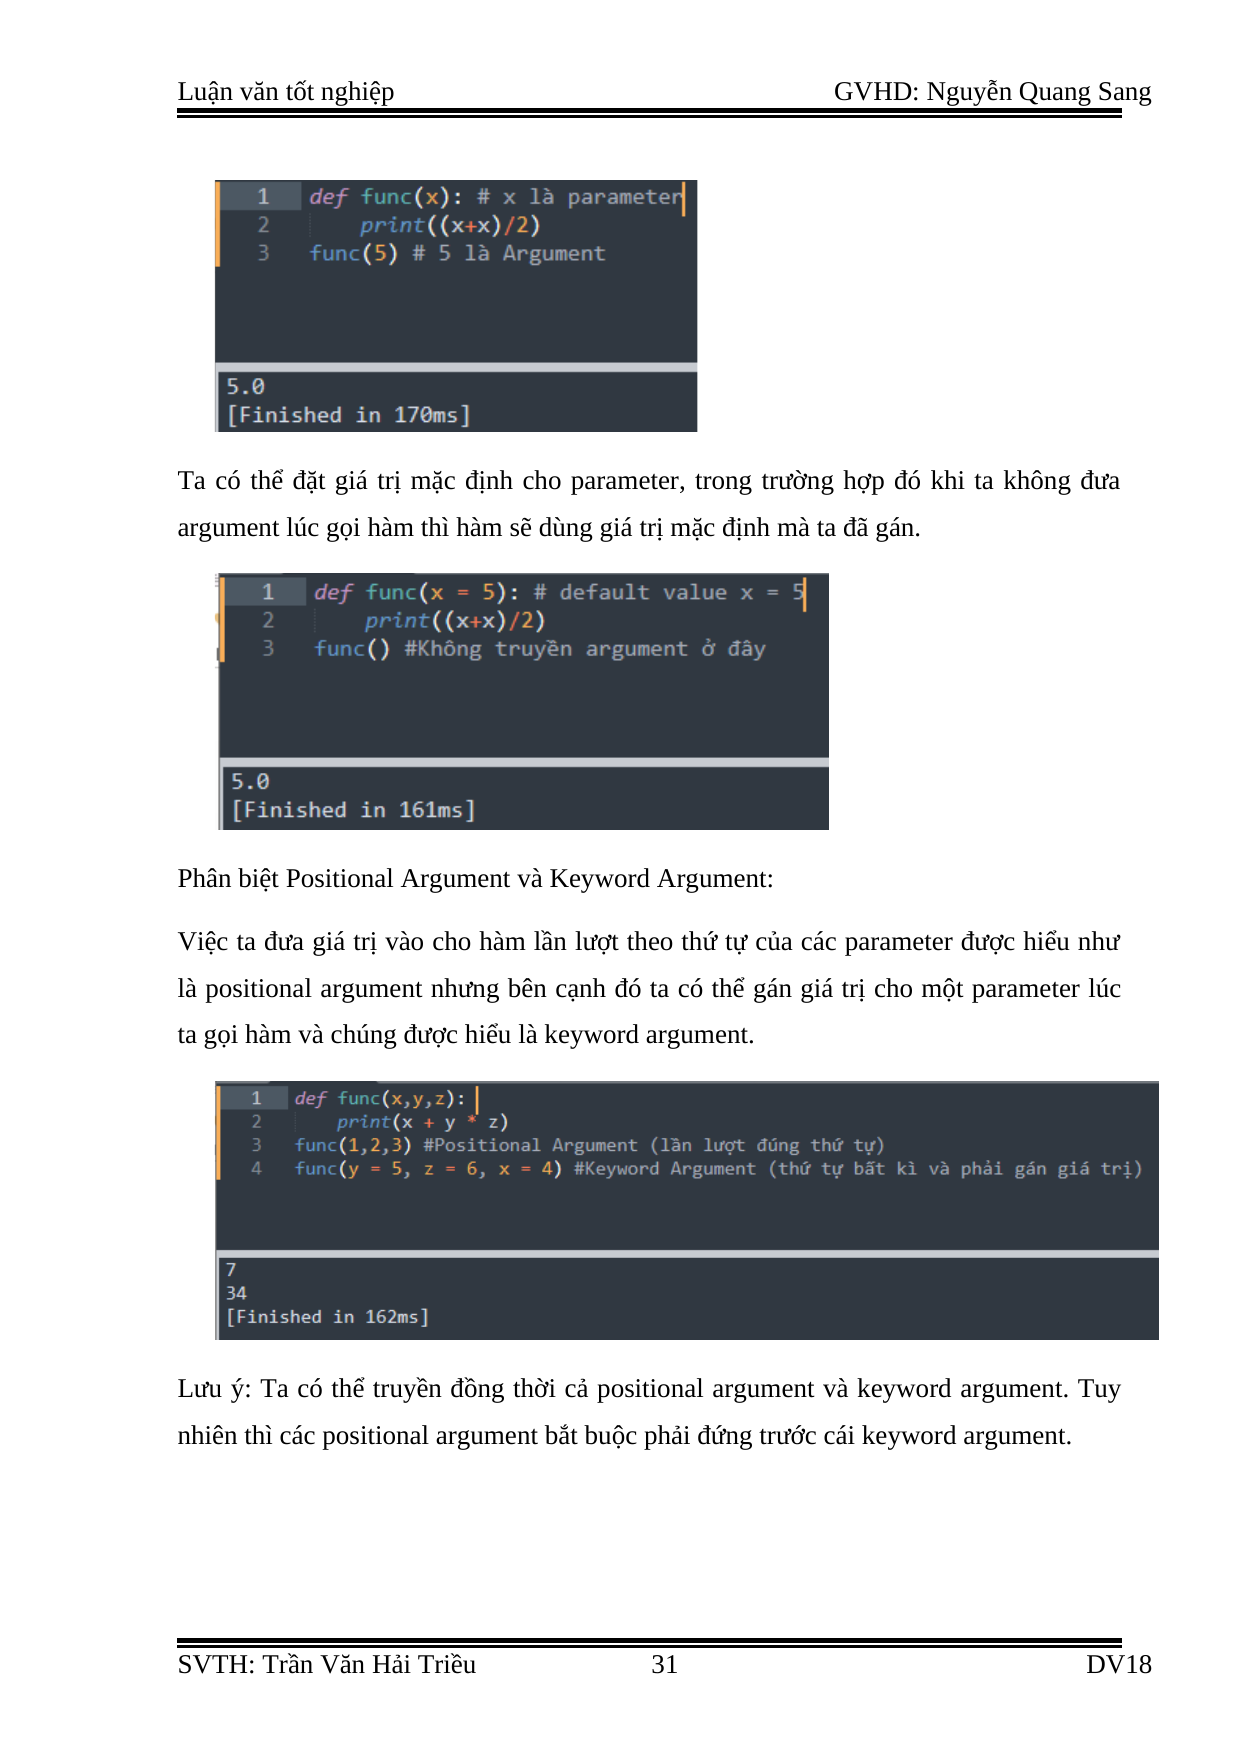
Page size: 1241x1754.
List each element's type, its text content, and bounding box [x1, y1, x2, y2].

text Việc ta đưa giá trị vào cho hàm lần lượt theo thứ tự của các parameter được hiểu như là positional argument nhưng bên cạnh đó ta có thể gán giá trị cho một parameter lúc ta gọi hàm và chúng được hiểu là keyword argument. [177, 925, 1122, 1049]
picture [214, 1081, 1159, 1340]
picture [214, 180, 698, 432]
picture [214, 573, 829, 830]
text Ta có thể đặt giá trị mặc định cho parameter, trong trường hợp đó khi ta không đưa argument lúc gọi hàm thì hàm sẽ dùng giá trị mặc định mà ta đã gán. [177, 464, 1122, 542]
text Lưu ý: Ta có thể truyền đồng thời cả positional argument và keyword argument. Tuy nhiên thì các positional argument bắt buộc phải đứng trước cái keyword argument. [177, 1372, 1122, 1450]
text Phân biệt Positional Argument và Keyword Argument: [177, 862, 1122, 893]
